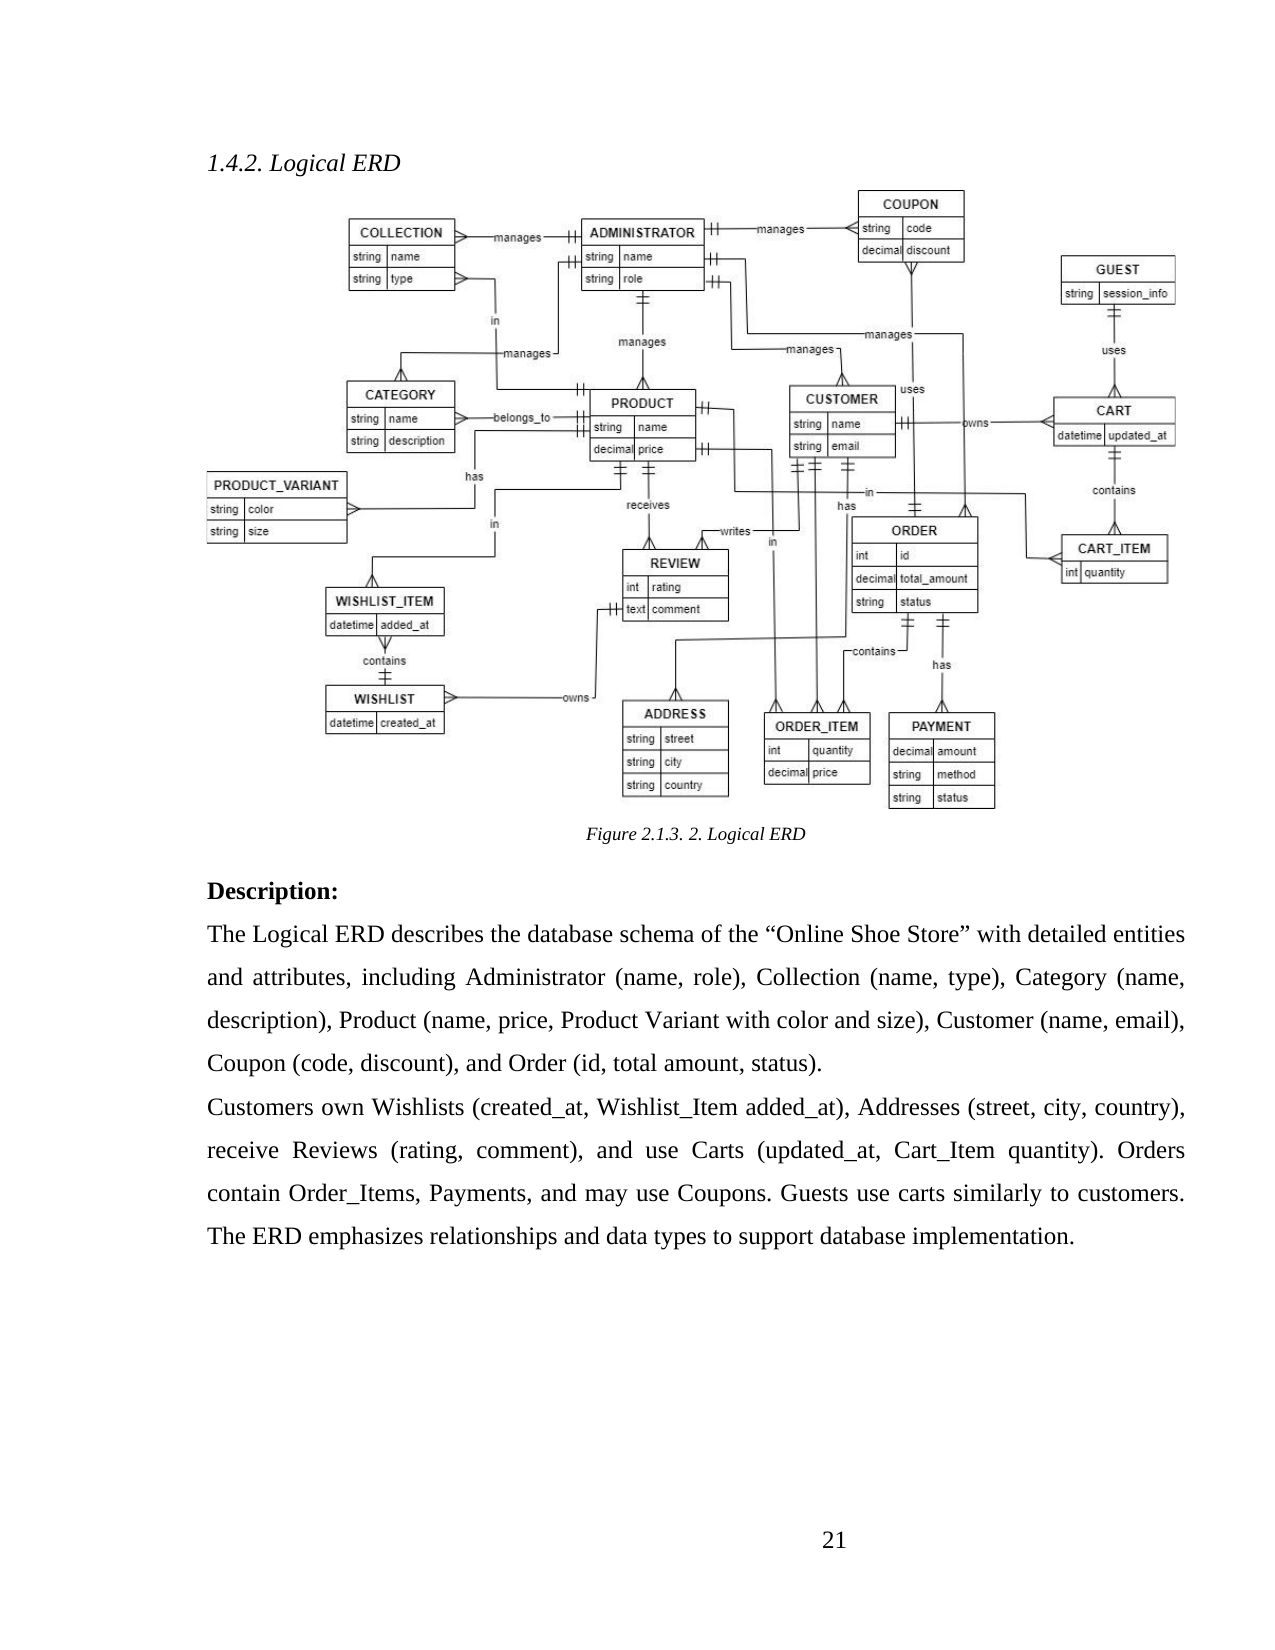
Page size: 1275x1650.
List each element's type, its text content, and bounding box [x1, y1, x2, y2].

picture [206, 190, 1176, 809]
text Figure 2.1.3. 2. Logical ERD [207, 823, 1186, 844]
subtitle 1.4.2. Logical ERD [207, 148, 1186, 176]
text Customers own Wishlists (created_at, Wishlist_Item added_at), Addresses (street, city, country), receive Reviews (rating, comment), and use Carts (updated_at, Cart_Item quantity). Orders contain Order_Items, Payments, and may use Coupons. Guests use carts similarly to customers. The ERD emphasizes relationships and data types to support database implementation. [207, 1092, 1186, 1250]
text Description: [207, 876, 1186, 905]
text The Logical ERD describes the database schema of the “Online Shoe Store” with detailed entities and attributes, including Administrator (name, role), Collection (name, type), Category (name, description), Product (name, price, Product Variant with color and size), Customer (name, email), Coupon (code, discount), and Order (id, total amount, status). [207, 919, 1186, 1077]
